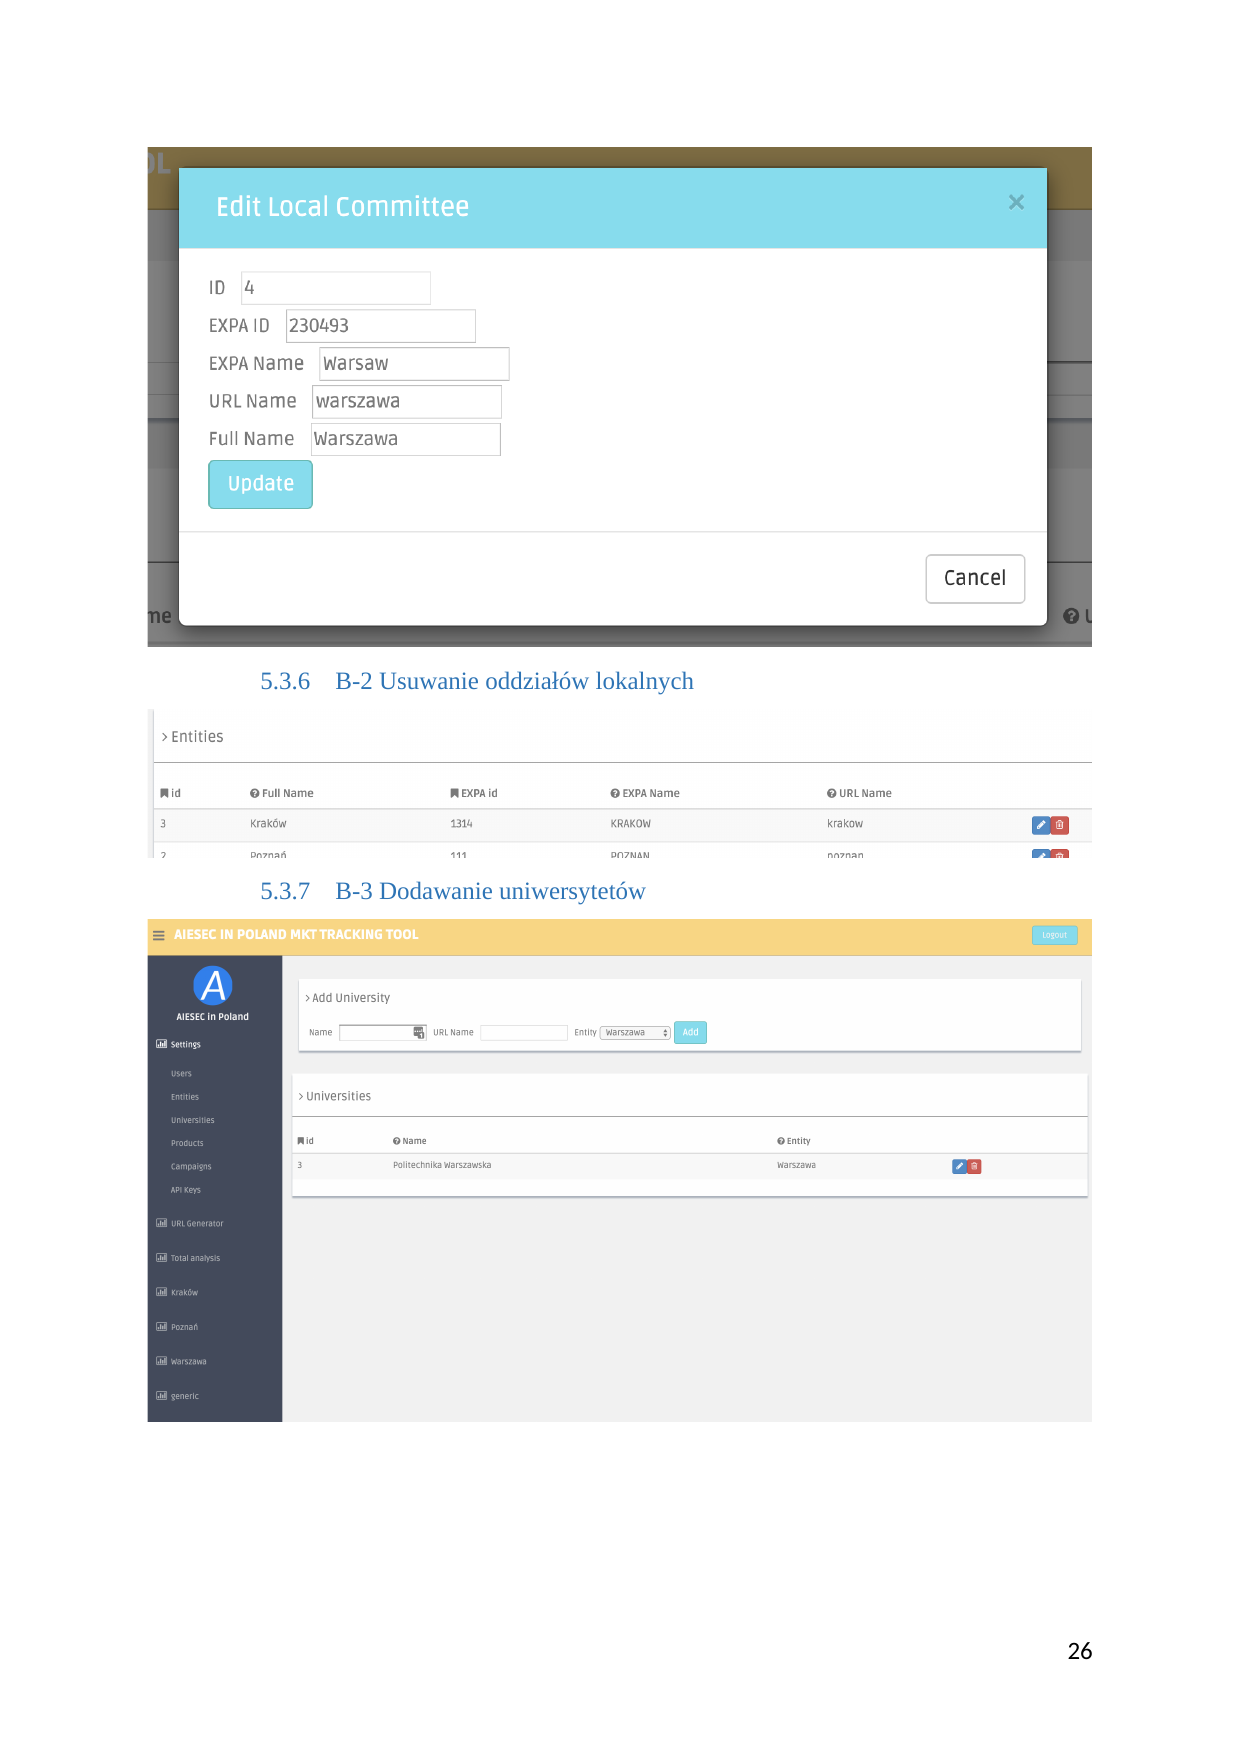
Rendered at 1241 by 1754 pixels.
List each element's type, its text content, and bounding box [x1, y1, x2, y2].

picture [147, 709, 1092, 858]
picture [147, 919, 1092, 1422]
subtitle B-3 Dodawanie uniwersytetów [260, 876, 1093, 905]
picture [147, 147, 1092, 647]
subtitle B-2 Usuwanie oddziałów lokalnych [260, 666, 1093, 695]
